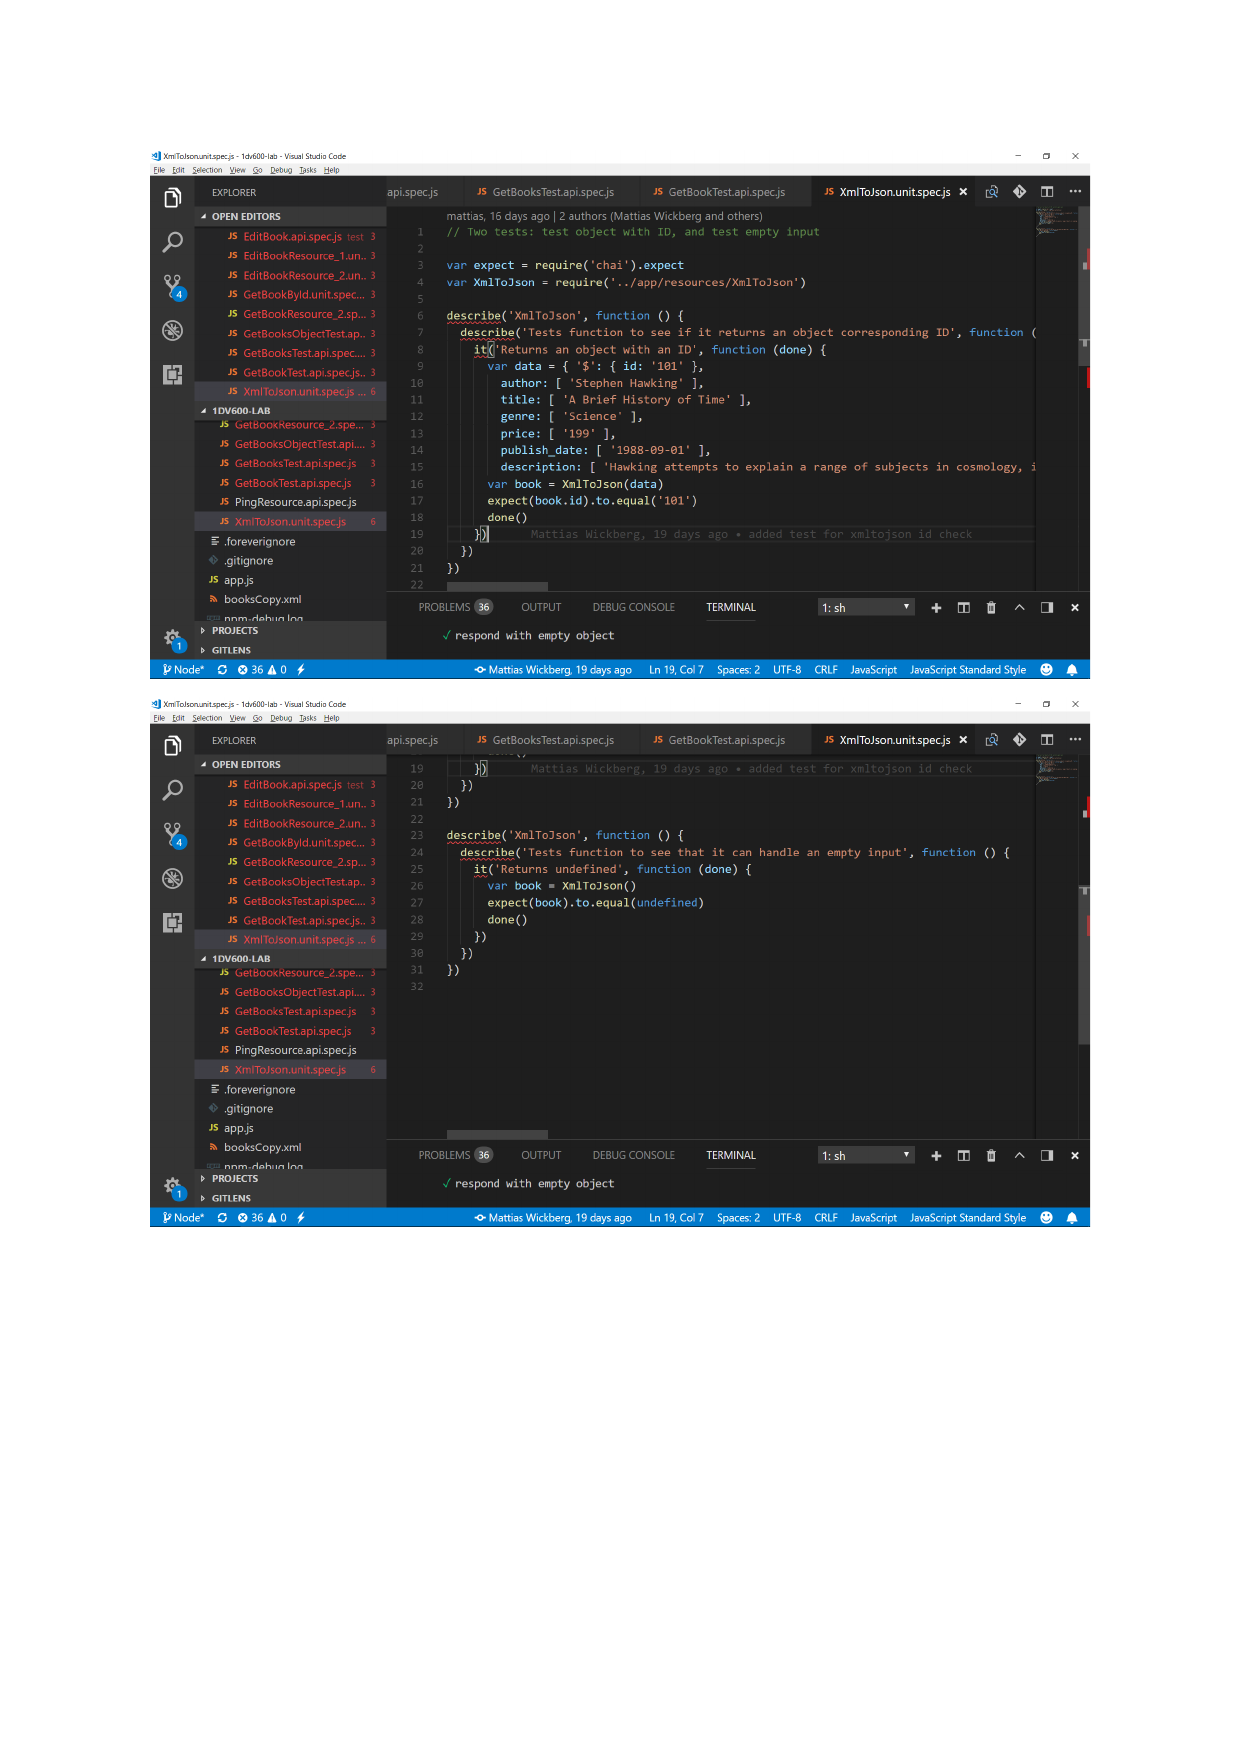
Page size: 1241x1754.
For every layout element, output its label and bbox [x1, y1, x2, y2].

picture [150, 150, 1091, 679]
picture [150, 697, 1091, 1227]
